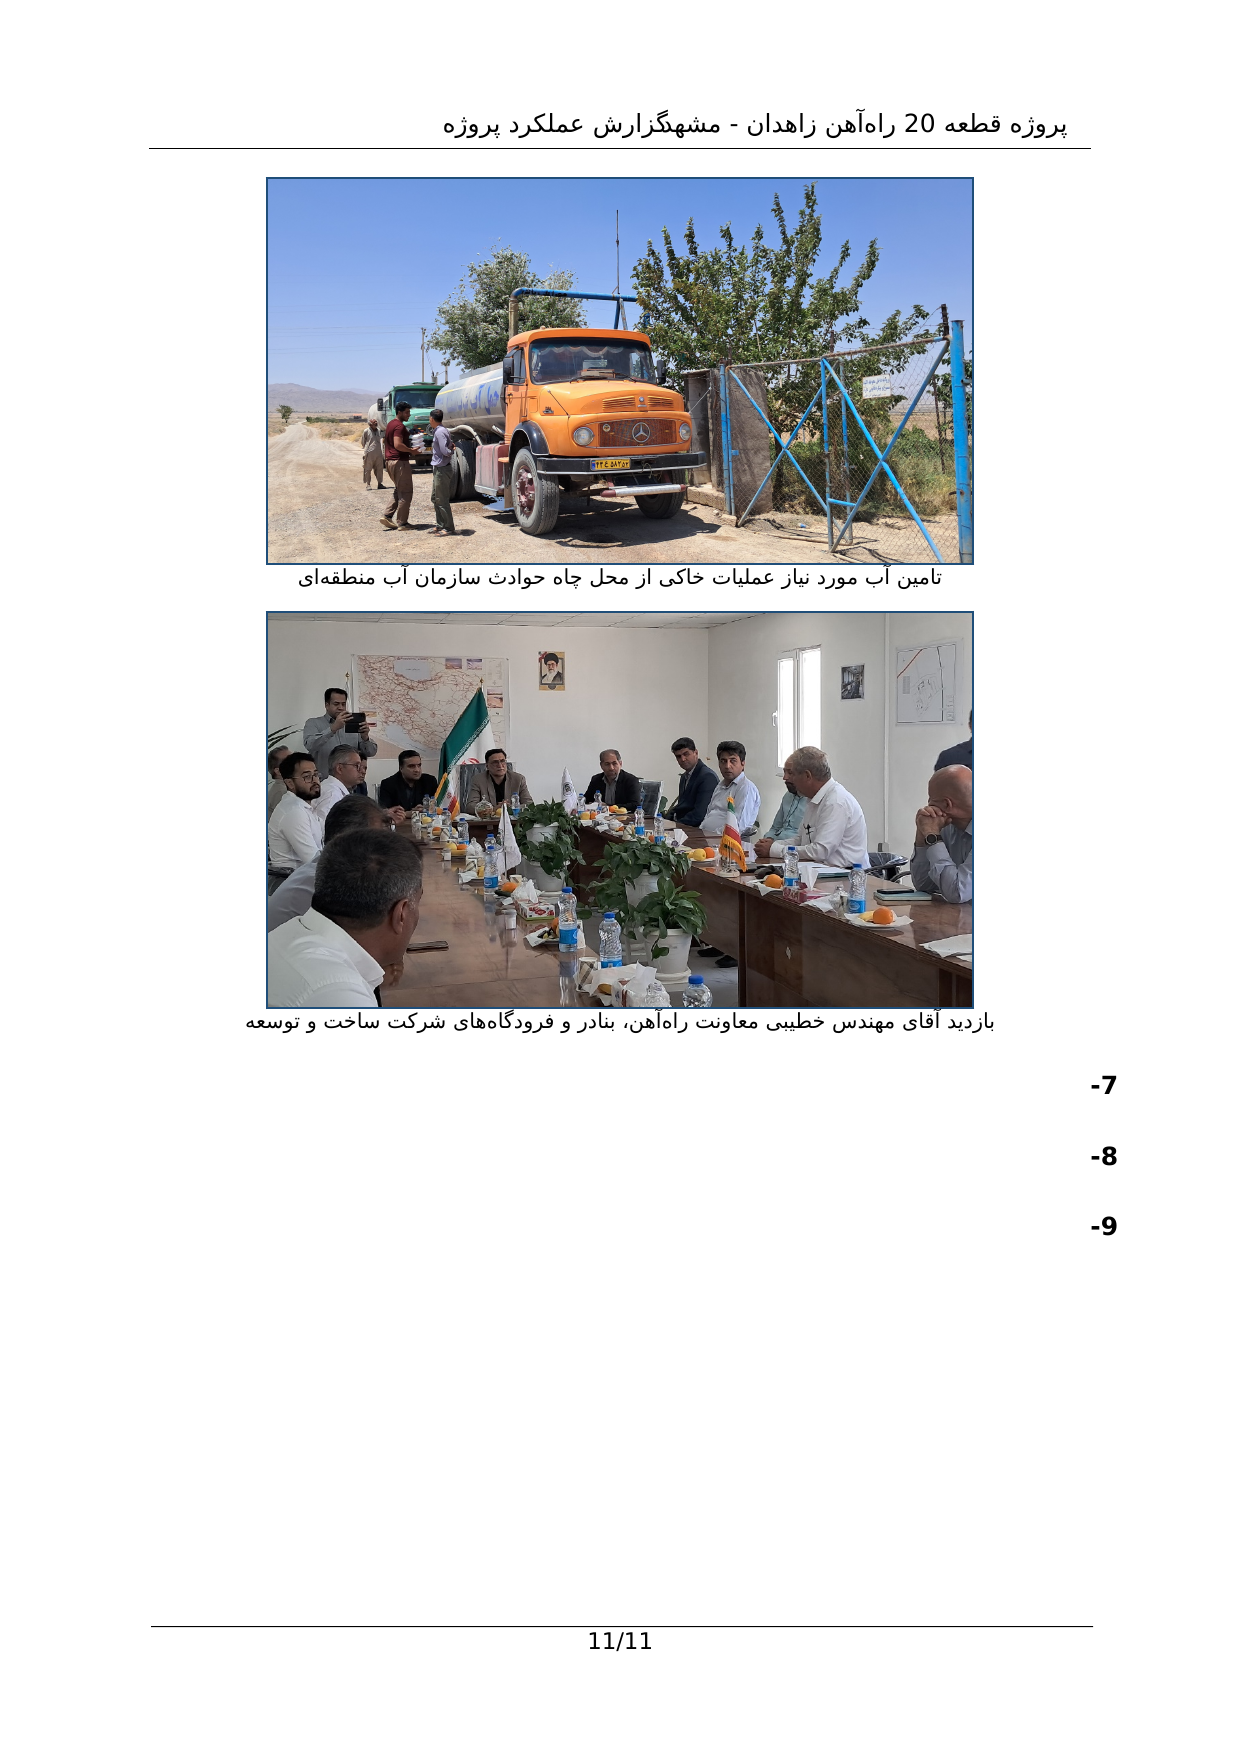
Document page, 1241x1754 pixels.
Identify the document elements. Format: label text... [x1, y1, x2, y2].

picture [268, 179, 972, 563]
text تامین آب مورد نیاز عملیات خاکی از محل چاه حوادث سازمان آب منطقه‌ای [150, 565, 1090, 589]
picture [268, 613, 972, 1007]
text بازدید آقای مهندس خطیبی معاونت راه‌آهن، بنادر و فرودگاه‌های شرکت ساخت و توسعه [150, 1009, 1090, 1034]
